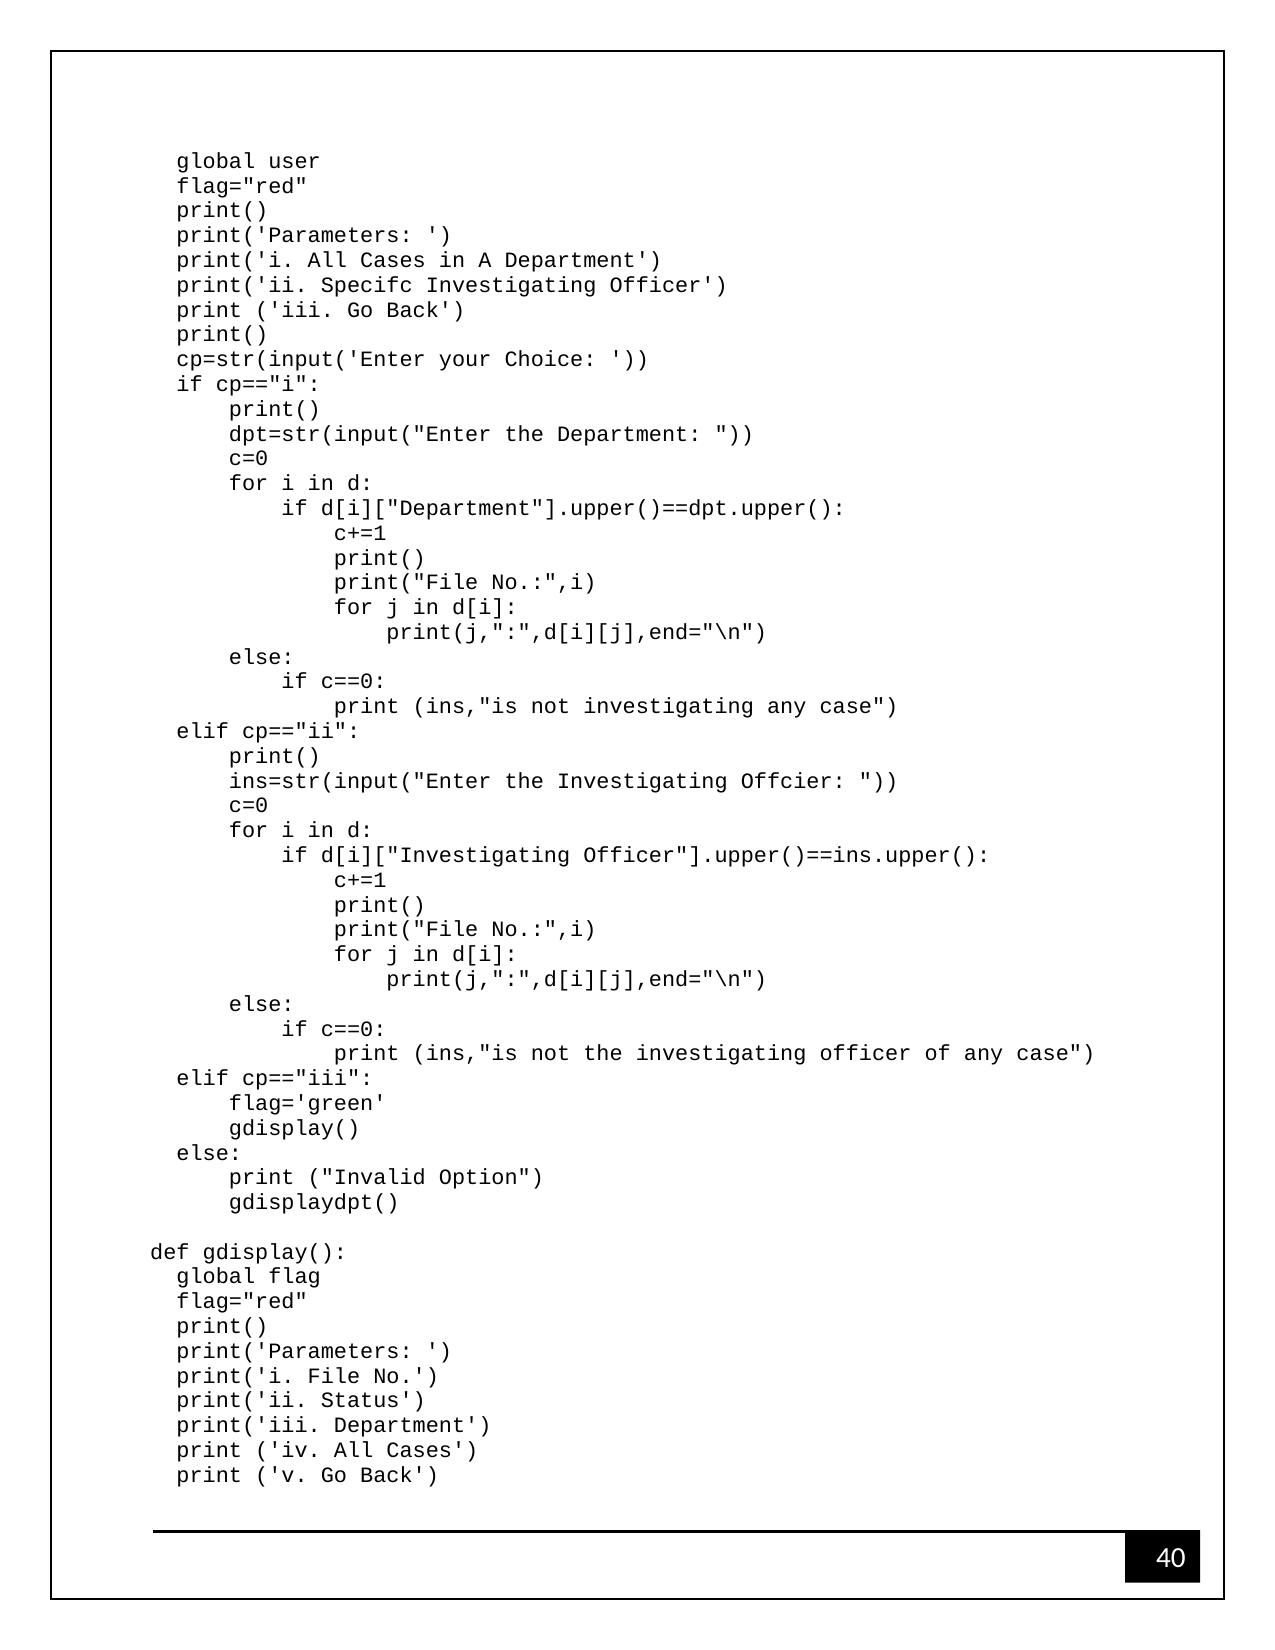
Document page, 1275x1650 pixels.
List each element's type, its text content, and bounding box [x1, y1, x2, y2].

text c=0 [150, 794, 1125, 819]
text if c==0: [150, 671, 1125, 695]
text elif cp=="ii": [150, 720, 1125, 745]
text print(j,":",d[i][j],end="\n") [150, 621, 1125, 646]
text for i in d: [150, 472, 1125, 497]
text if d[i]["Investigating Officer"].upper()==ins.upper(): [150, 844, 1125, 869]
text print (ins,"is not the investigating officer of any case") [150, 1042, 1125, 1067]
text else: [150, 993, 1125, 1018]
text gdisplay() [150, 1117, 1125, 1142]
text print() [150, 398, 1125, 423]
text if cp=="i": [150, 373, 1125, 398]
text print('ii. Specifc Investigating Officer') [150, 274, 1125, 299]
text print() [150, 1315, 1125, 1340]
text dpt=str(input("Enter the Department: ")) [150, 423, 1125, 447]
text c=0 [150, 447, 1125, 472]
text gdisplaydpt() [150, 1191, 1125, 1216]
text print('ii. Status') [150, 1389, 1125, 1414]
text print() [150, 894, 1125, 918]
text def gdisplay(): [150, 1241, 1125, 1266]
text elif cp=="iii": [150, 1067, 1125, 1092]
text print() [150, 323, 1125, 348]
text for i in d: [150, 819, 1125, 844]
text print ("Invalid Option") [150, 1166, 1125, 1191]
text else: [150, 1142, 1125, 1166]
text if d[i]["Department"].upper()==dpt.upper(): [150, 497, 1125, 522]
text print('Parameters: ') [150, 1340, 1125, 1365]
text cp=str(input('Enter your Choice: ')) [150, 348, 1125, 373]
text print('i. All Cases in A Department') [150, 249, 1125, 274]
text global flag [150, 1266, 1125, 1290]
text else: [150, 646, 1125, 671]
text print ('v. Go Back') [150, 1464, 1125, 1489]
text flag='green' [150, 1092, 1125, 1117]
text for j in d[i]: [150, 943, 1125, 968]
text c+=1 [150, 869, 1125, 894]
text flag="red" [150, 175, 1125, 199]
text print('Parameters: ') [150, 224, 1125, 249]
text ins=str(input("Enter the Investigating Offcier: ")) [150, 770, 1125, 794]
text print("File No.:",i) [150, 918, 1125, 943]
text print(j,":",d[i][j],end="\n") [150, 968, 1125, 993]
text print (ins,"is not investigating any case") [150, 695, 1125, 720]
text print('i. File No.') [150, 1365, 1125, 1389]
text print() [150, 745, 1125, 770]
text print("File No.:",i) [150, 571, 1125, 596]
text print('iii. Department') [150, 1414, 1125, 1439]
text print ('iii. Go Back') [150, 299, 1125, 323]
text flag="red" [150, 1290, 1125, 1315]
text c+=1 [150, 522, 1125, 547]
text print ('iv. All Cases') [150, 1439, 1125, 1464]
text global user [150, 150, 1125, 175]
text print() [150, 199, 1125, 224]
text if c==0: [150, 1018, 1125, 1042]
text for j in d[i]: [150, 596, 1125, 621]
text print() [150, 547, 1125, 571]
